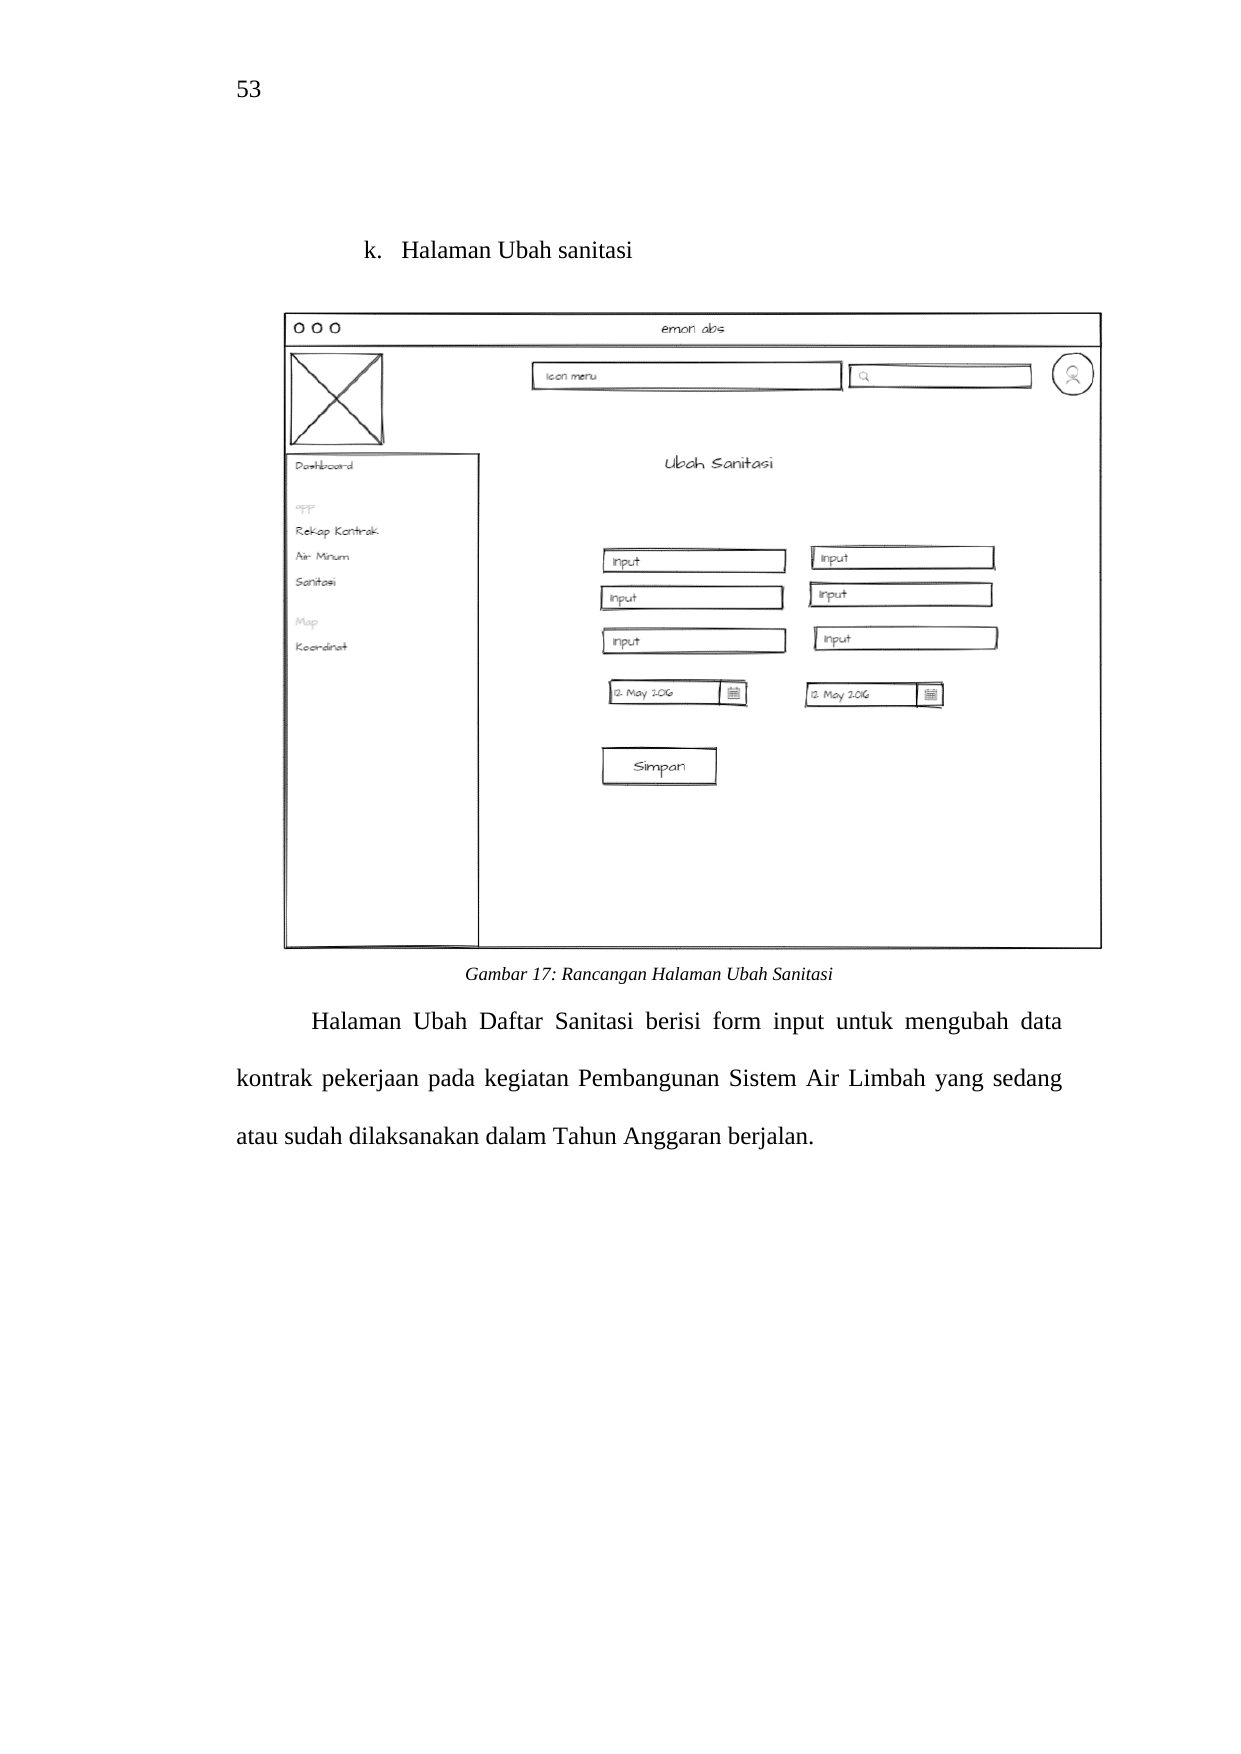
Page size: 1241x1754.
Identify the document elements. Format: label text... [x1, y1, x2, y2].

picture [236, 292, 1123, 964]
text Halaman Ubah Daftar Sanitasi berisi form input untuk mengubah data kontrak pekerjaan pada kegiatan Pembangunan Sistem Air Limbah yang sedang atau sudah dilaksanakan dalam Tahun Anggaran berjalan. [236, 1006, 1063, 1149]
text Gambar 17: Rancangan Halaman Ubah Sanitasi [236, 964, 1063, 985]
list Halaman Ubah sanitasi [363, 235, 1063, 263]
